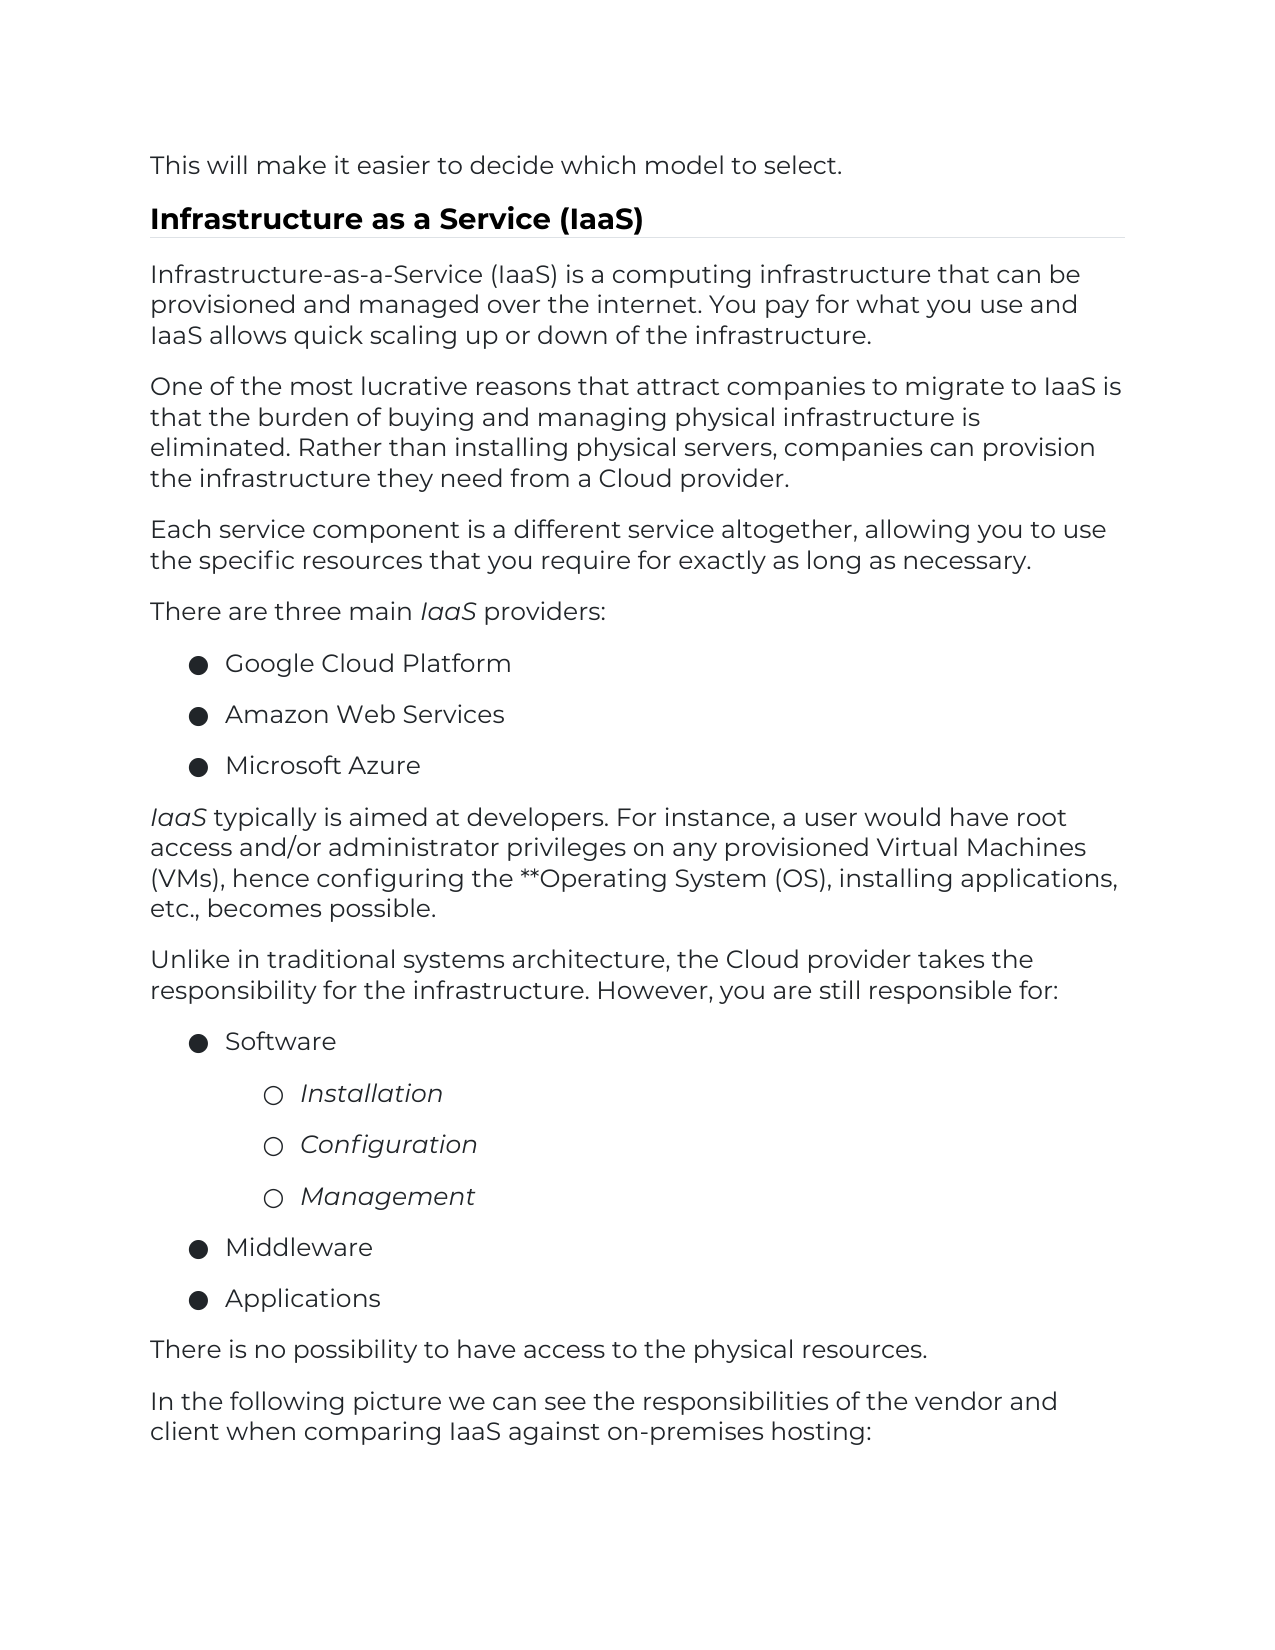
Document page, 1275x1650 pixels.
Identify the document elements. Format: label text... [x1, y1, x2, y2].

list Google Cloud Platform [187, 648, 1125, 678]
text Infrastructure-as-a-Service (IaaS) is a computing infrastructure that can be provisioned and managed over the internet. You pay for what you use and IaaS allows quick scaling up or down of the infrastructure. [150, 259, 1125, 351]
text Unlike in traditional systems architecture, the Cloud provider takes the responsibility for the infrastructure. However, you are still responsible for: [150, 945, 1125, 1006]
list Installation [262, 1078, 1125, 1108]
text Each service component is a different service altogether, allowing you to use the specific resources that you require for exactly as long as necessary. [150, 514, 1125, 576]
list Middleware [187, 1232, 1125, 1263]
text There are three main IaaS providers: [150, 596, 1125, 627]
list Amazon Web Services [187, 699, 1125, 730]
text This will make it easier to decide which model to select. [150, 150, 1125, 181]
text In the following picture we can see the responsibilities of the vendor and client when comparing IaaS against on-premises hosting: [150, 1386, 1125, 1447]
list Management [262, 1181, 1125, 1211]
text One of the most lucrative reasons that attract companies to migrate to IaaS is that the burden of buying and managing physical infrastructure is eliminated. Rather than installing physical servers, companies can provision the infrastructure they need from a Cloud provider. [150, 372, 1125, 494]
list Microsoft Azure [187, 751, 1125, 781]
text IaaS typically is aimed at developers. For instance, a user would have root access and/or administrator privileges on any provisioned Virtual Machines (VMs), hence configuring the **Operating System (OS), installing applications, etc., becomes possible. [150, 802, 1125, 924]
list Applications [187, 1283, 1125, 1314]
list Configuration [262, 1129, 1125, 1160]
list Software [187, 1027, 1125, 1057]
text There is no possibility to have access to the physical resources. [150, 1335, 1125, 1365]
subtitle Infrastructure as a Service (IaaS) [150, 201, 1125, 237]
